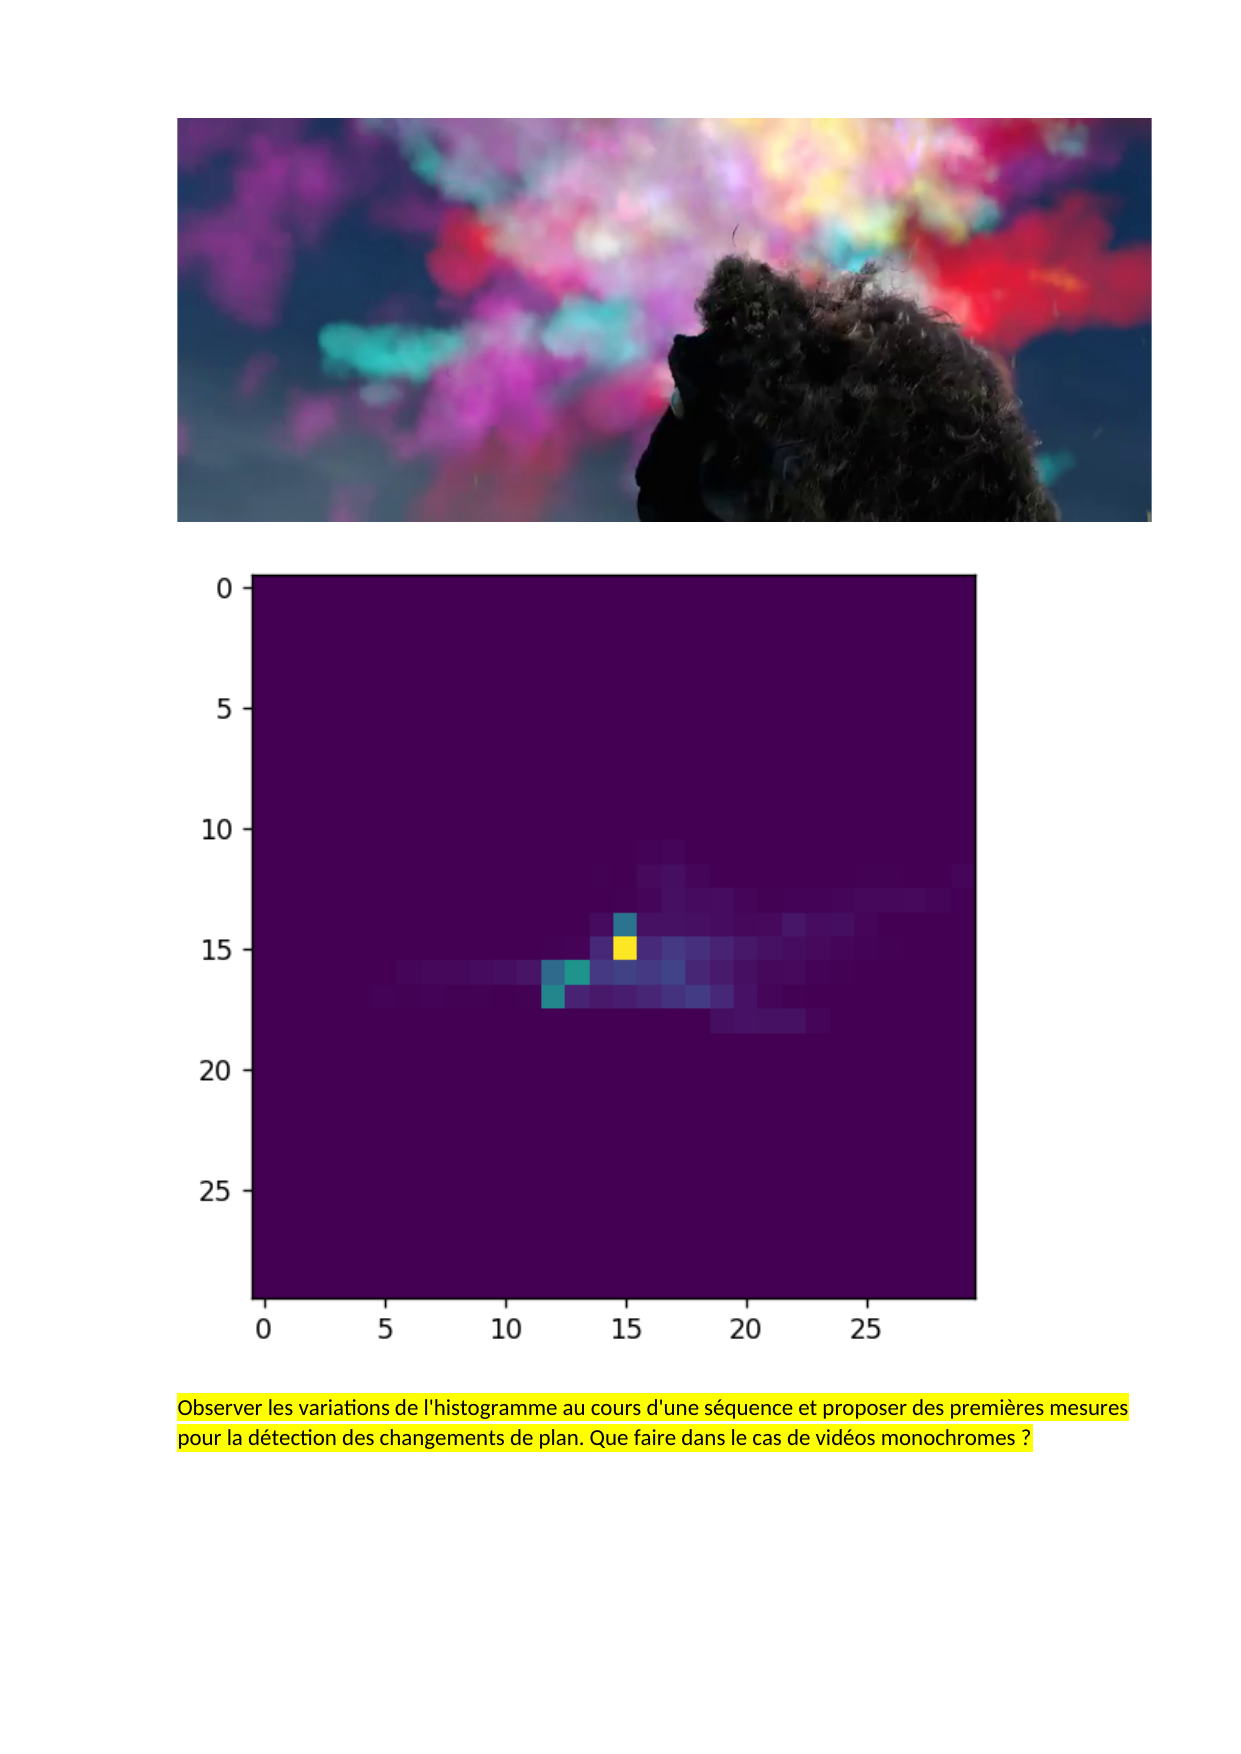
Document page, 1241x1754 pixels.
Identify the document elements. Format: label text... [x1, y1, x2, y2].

text Observer les variations de l'histogramme au cours d'une séquence et proposer des premières mesures pour la détection des changements de plan. Que faire dans le cas de vidéos monochromes ? [177, 1393, 1152, 1452]
picture [177, 540, 1047, 1375]
picture [177, 118, 1152, 522]
